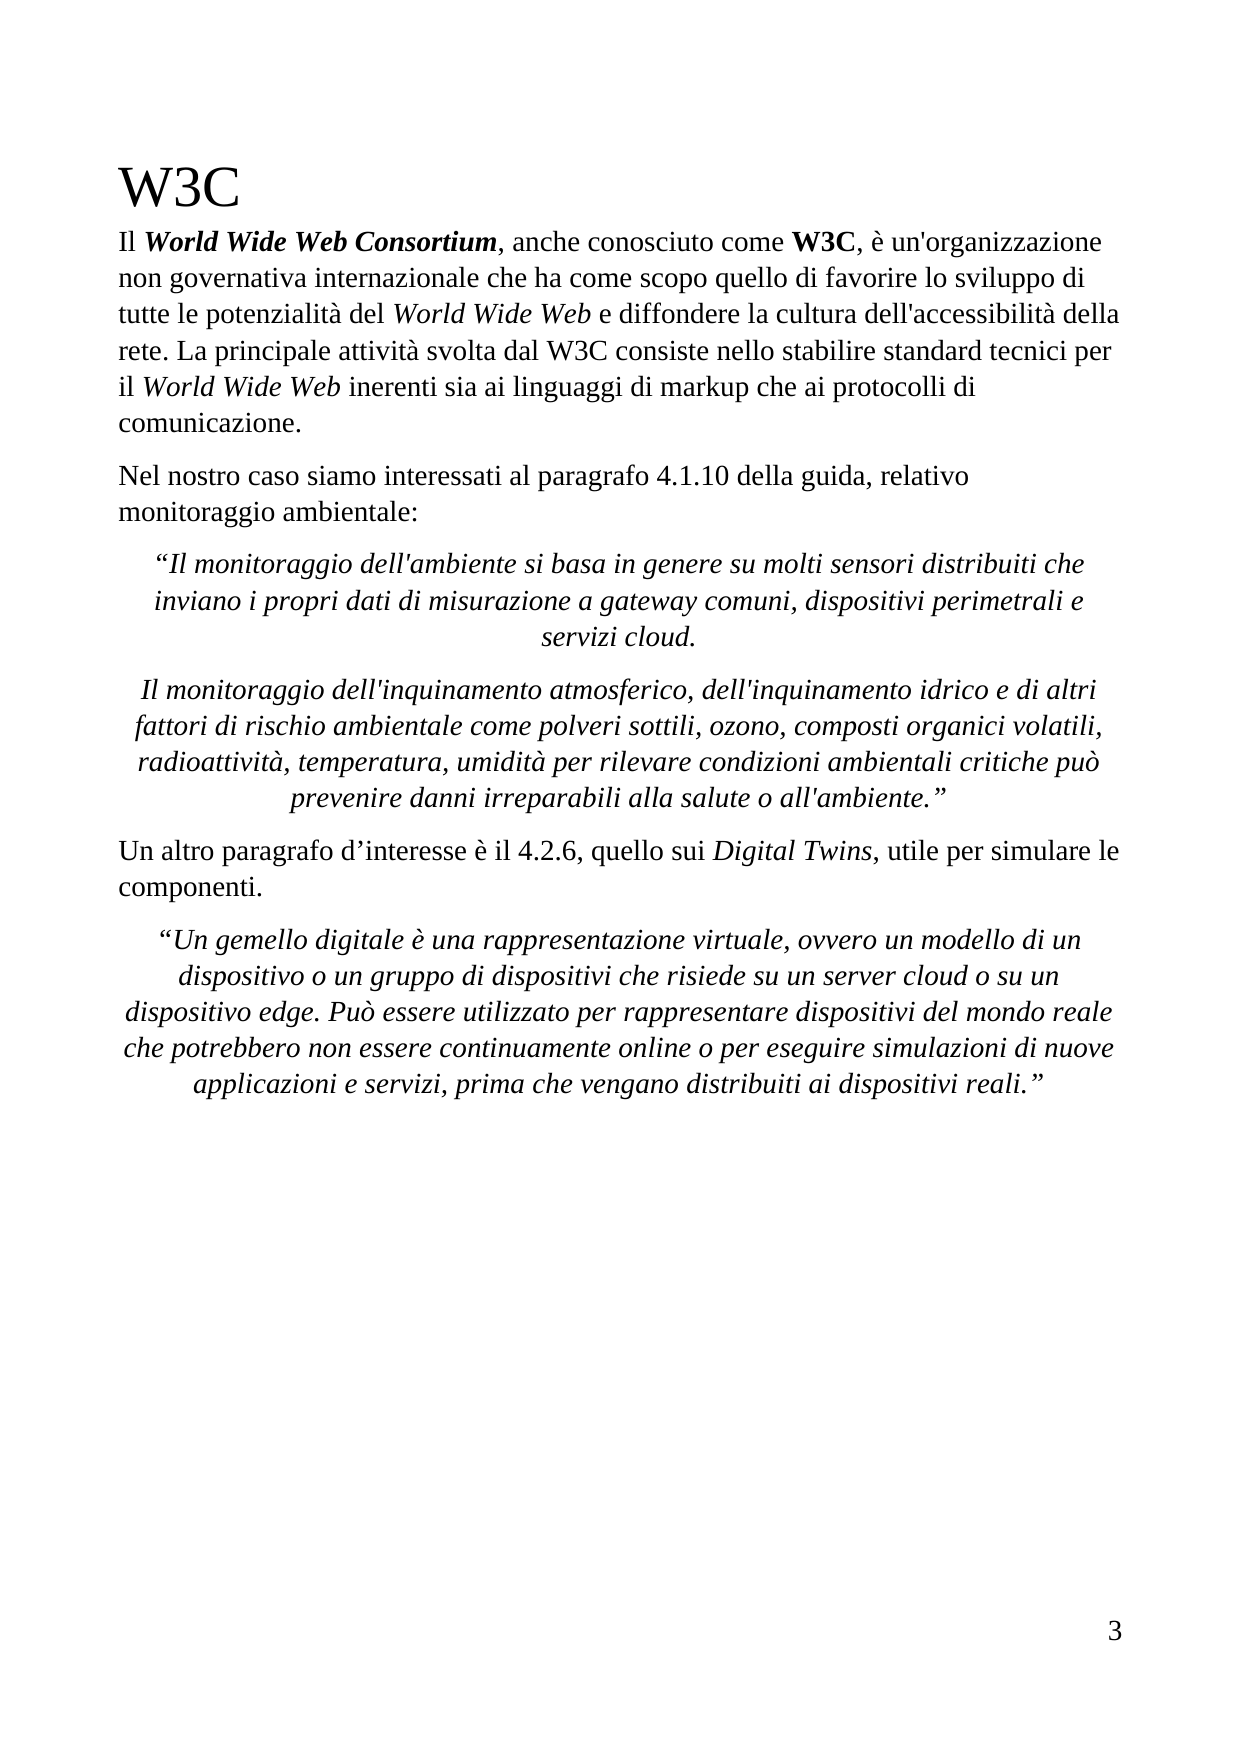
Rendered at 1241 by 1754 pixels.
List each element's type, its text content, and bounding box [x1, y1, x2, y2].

text Un altro paragrafo d’interesse è il 4.2.6, quello sui Digital Twins, utile per simulare le componenti. [118, 833, 1122, 903]
text “Il monitoraggio dell'ambiente si basa in genere su molti sensori distribuiti che inviano i propri dati di misurazione a gateway comuni, dispositivi perimetrali e servizi cloud. [118, 547, 1122, 652]
text “Un gemello digitale è una rappresentazione virtuale, ovvero un modello di un dispositivo o un gruppo di dispositivi che risiede su un server cloud o su un dispositivo edge. Può essere utilizzato per rappresentare dispositivi del mondo reale che potrebbero non essere continuamente online o per eseguire simulazioni di nuove applicazioni e servizi, prima che vengano distribuiti ai dispositivi reali.” [118, 922, 1122, 1100]
text Il monitoraggio dell'inquinamento atmosferico, dell'inquinamento idrico e di altri fattori di rischio ambientale come polveri sottili, ozono, composti organici volatili, radioattività, temperatura, umidità per rilevare condizioni ambientali critiche può prevenire danni irreparabili alla salute o all'ambiente.” [118, 672, 1122, 814]
text Il World Wide Web Consortium, anche conosciuto come W3C, è un'organizzazione non governativa internazionale che ha come scopo quello di favorire lo sviluppo di tutte le potenzialità del World Wide Web e diffondere la cultura dell'accessibilità della rete. La principale attività svolta dal W3C consiste nello stabilire standard tecnici per il World Wide Web inerenti sia ai linguaggi di markup che ai protocolli di comunicazione. [118, 224, 1122, 438]
subtitle W3C [118, 152, 1122, 219]
text Nel nostro caso siamo interessati al paragrafo 4.1.10 della guida, relativo monitoraggio ambientale: [118, 458, 1122, 527]
